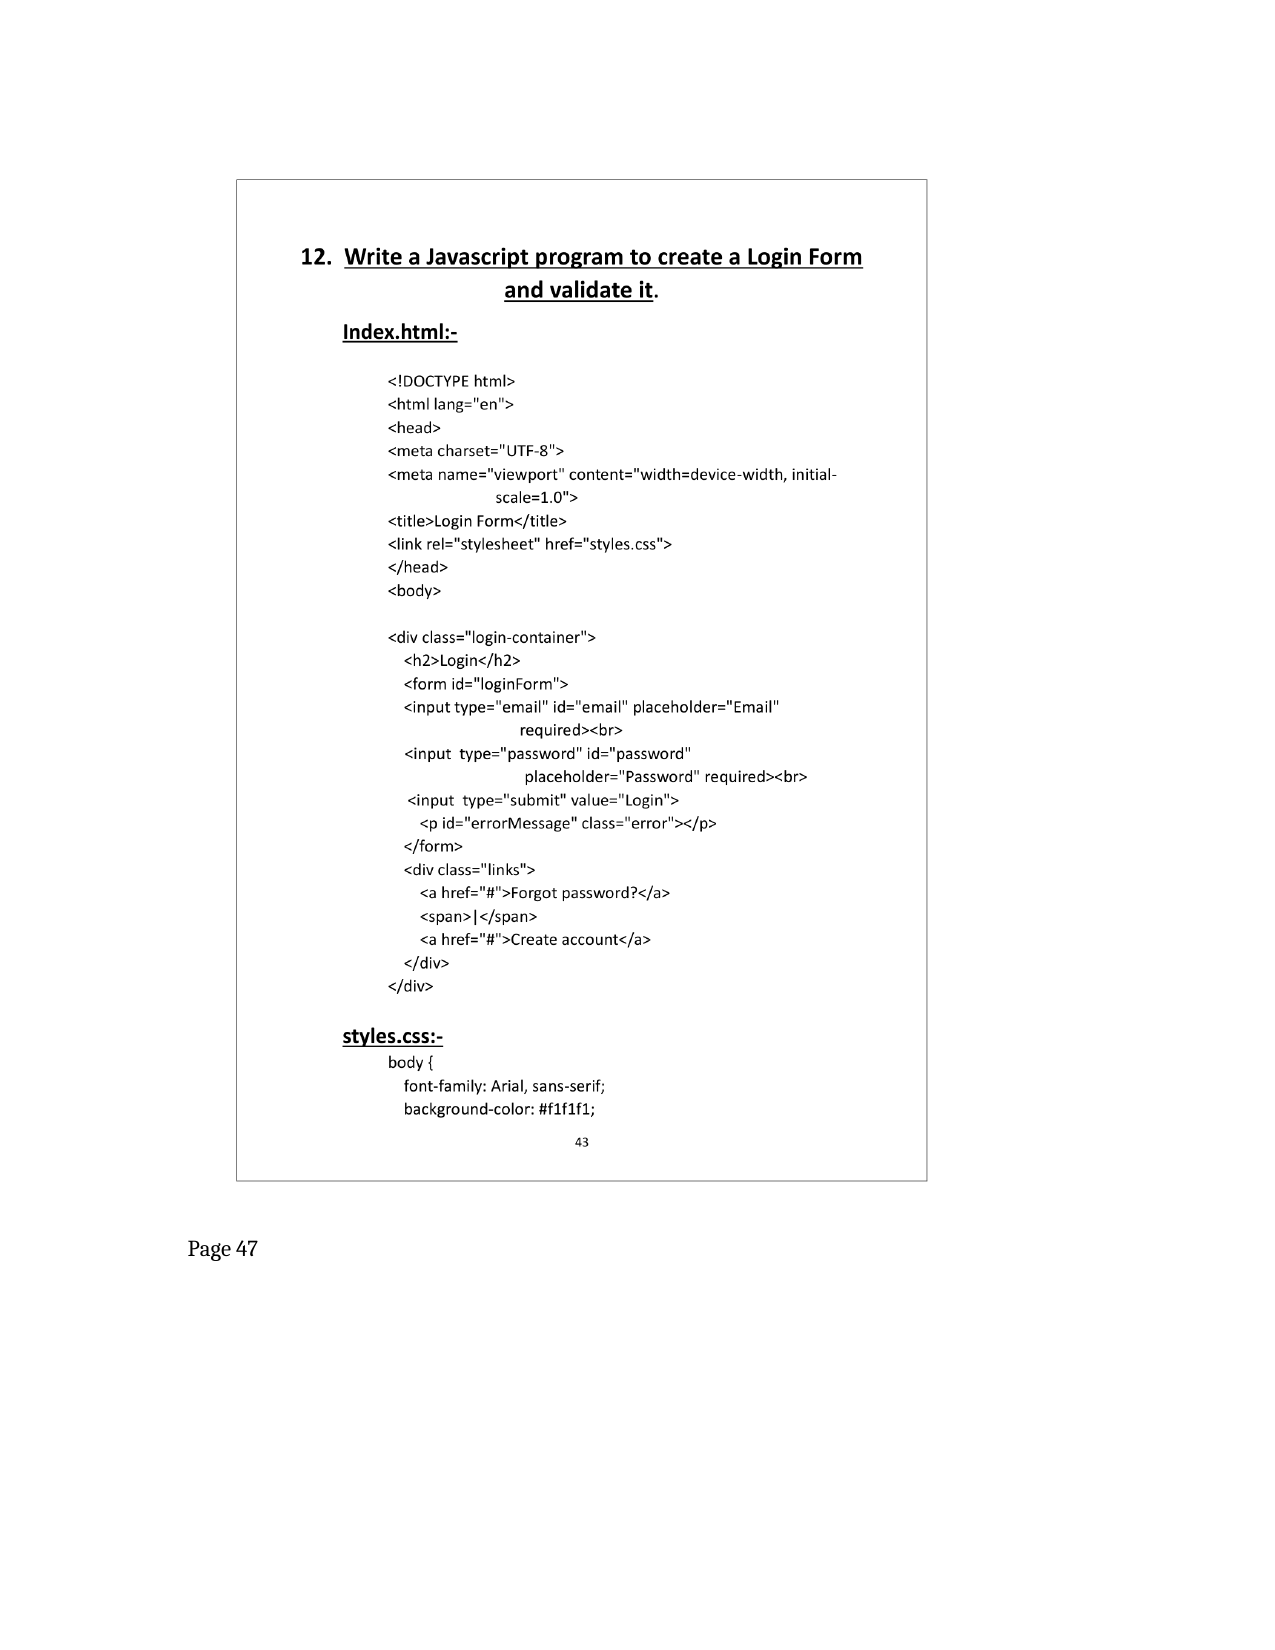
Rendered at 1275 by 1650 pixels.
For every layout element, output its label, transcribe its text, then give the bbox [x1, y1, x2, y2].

picture [206, 150, 957, 1211]
text Page 47 [187, 1236, 1087, 1262]
